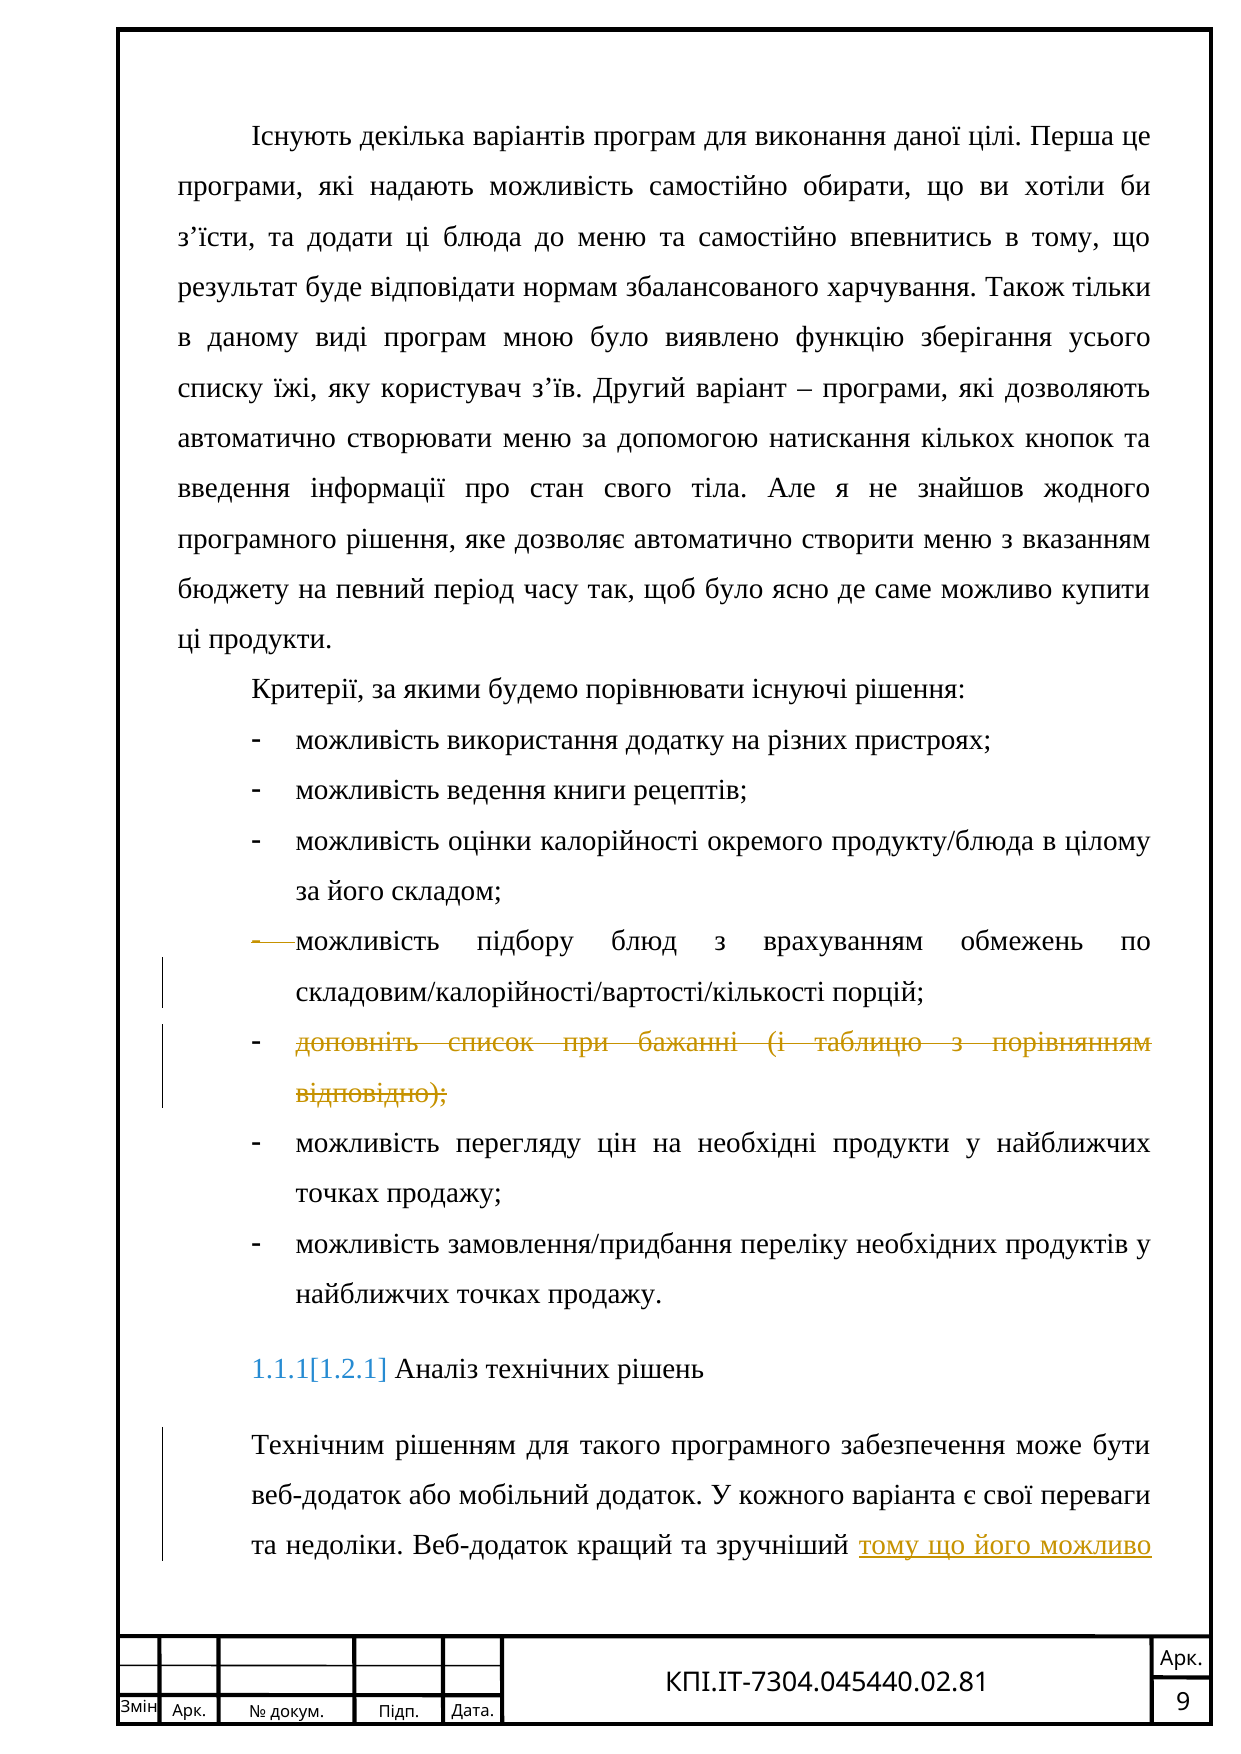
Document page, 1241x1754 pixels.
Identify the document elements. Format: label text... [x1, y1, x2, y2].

subtitle Аналіз технічних рішень [251, 1351, 1152, 1385]
text Критерії, за якими будемо порівнювати існуючі рішення: [177, 672, 1152, 705]
text Існують декілька варіантів програм для виконання даної цілі. Перша це програми, які надають можливість самостійно обирати, що ви хотіли би з’їсти, та додати ці блюда до меню та самостійно впевнитись в тому, що результат буде відповідати нормам збалансованого харчування. Також тільки в даному виді програм мною було виявлено функцію зберігання усього списку їжі, яку користувач з’їв. Другий варіант – програми, які дозволяють автоматично створювати меню за допомогою натискання кількох кнопок та введення інформації про стан свого тіла. Але я не знайшов жодного програмного рішення, яке дозволяє автоматично створити меню з вказанням бюджету на певний період часу так, щоб було ясно де саме можливо купити ці продукти. [177, 118, 1152, 655]
list можливість підбору блюд з врахуванням обмежень по складовим/калорійності/вартості/кількості порцій; [251, 923, 1152, 1007]
list можливість оцінки калорійності окремого продукту/блюда в цілому за його складом; [251, 823, 1152, 907]
list можливість ведення книги рецептів; [251, 772, 1152, 806]
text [251, 1427, 1152, 1561]
list можливість замовлення/придбання переліку необхідних продуктів у найближчих точках продажу. [251, 1226, 1152, 1310]
list можливість перегляду цін на необхідні продукти у найближчих точках продажу; [251, 1125, 1152, 1209]
list можливість використання додатку на різних пристроях; [251, 722, 1152, 756]
